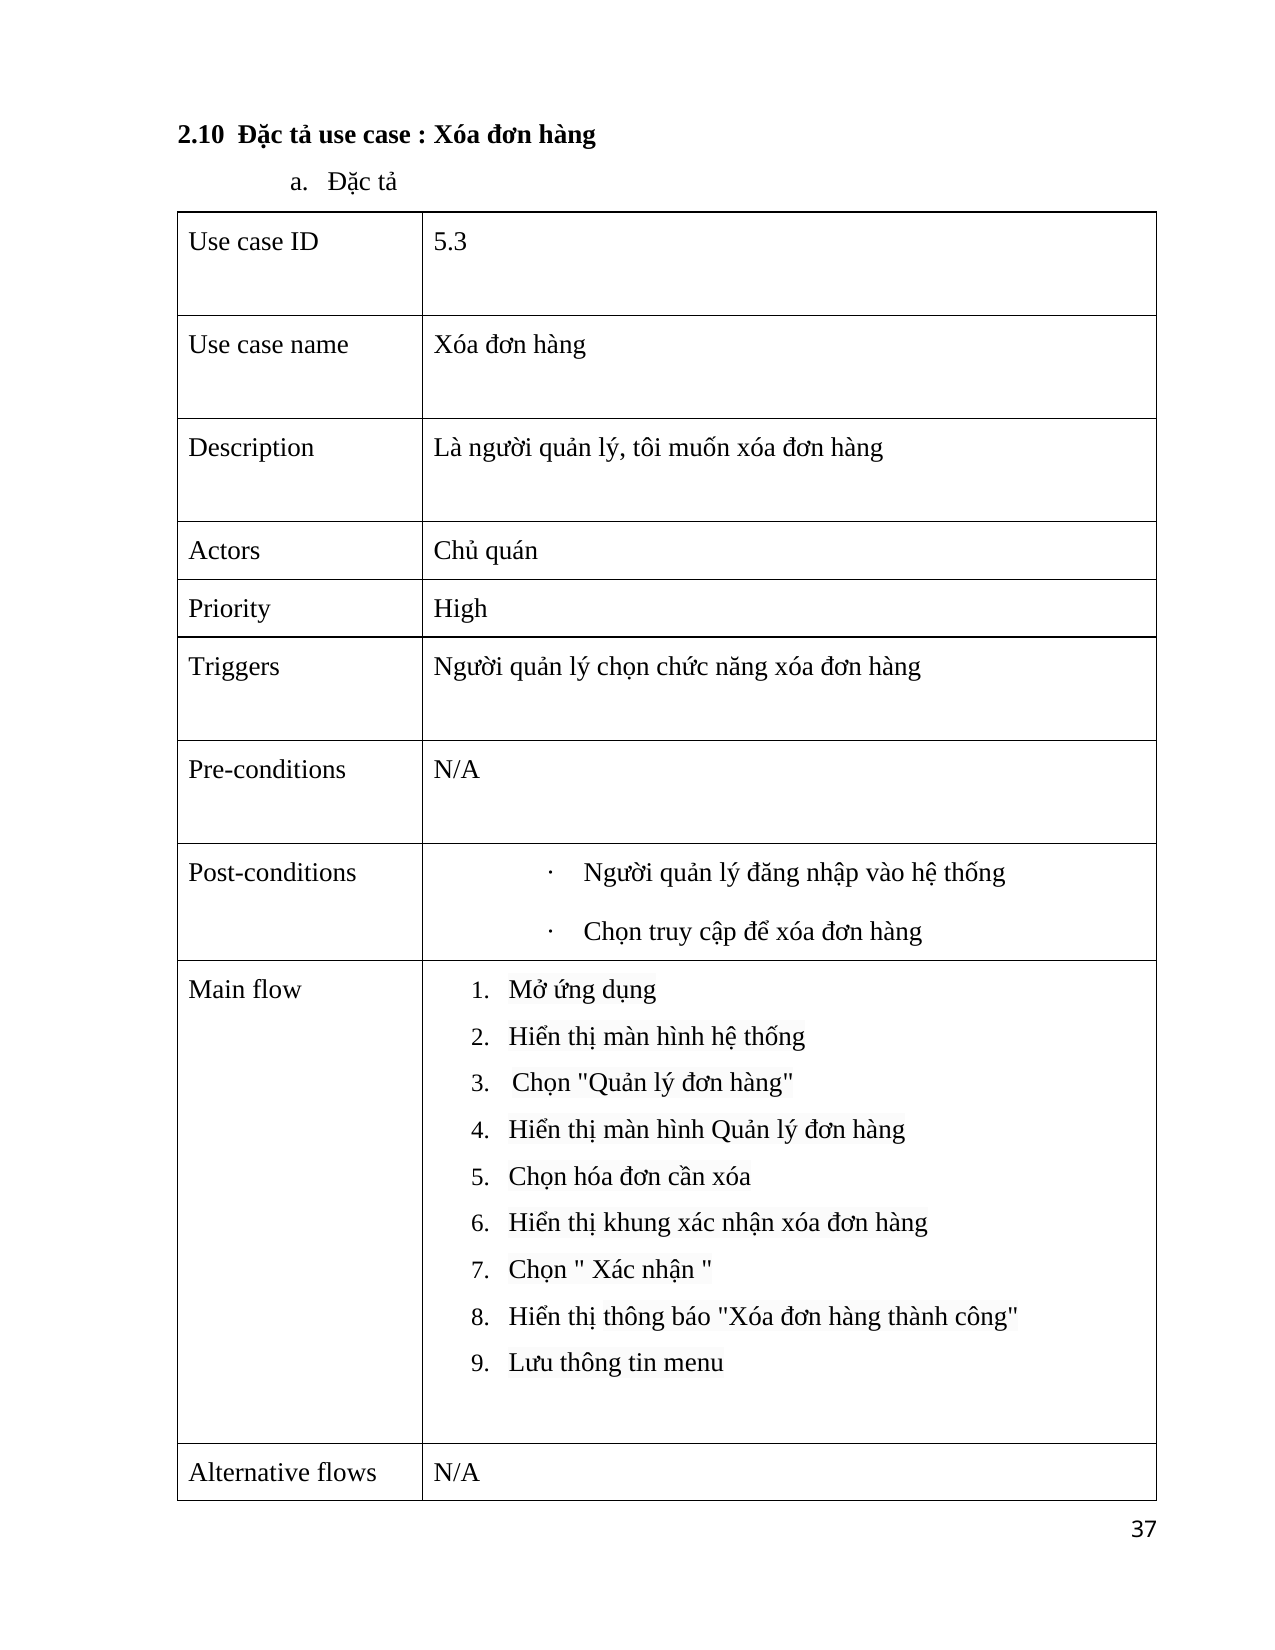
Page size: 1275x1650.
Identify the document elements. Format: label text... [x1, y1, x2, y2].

table_cell Actors [178, 522, 422, 579]
table_cell Alternative flows [178, 1444, 422, 1500]
table_cell Priority [178, 580, 422, 636]
table_cell Post-conditions [178, 844, 422, 960]
table_cell Triggers [178, 638, 422, 739]
table_header 5.3 [423, 213, 1156, 314]
table_header Use case ID [178, 213, 422, 314]
table_cell Use case name [178, 316, 422, 418]
table_cell Pre-conditions [178, 741, 422, 843]
table_cell N/A [423, 1444, 1156, 1500]
list Đặc tả use case : Xóa đơn hàng [177, 118, 1157, 149]
table_cell Người quản lý chọn chức năng xóa đơn hàng [423, 638, 1156, 739]
table_cell Là người quản lý, tôi muốn xóa đơn hàng [423, 419, 1156, 521]
table_cell High [423, 580, 1156, 636]
table_cell Mở ứng dụng Hiển thị màn hình hệ thống Chọn "Quản lý đơn hàng" Hiển thị màn hình Quản lý đơn hàng Chọn hóa đơn cần xóa Hiển thị khung xác nhận xóa đơn hàng Chọn " Xác nhận " Hiển thị thông báo "Xóa đơn hàng thành công" Lưu thông tin menu [423, 961, 1156, 1442]
table_cell Description [178, 419, 422, 521]
table_cell Chủ quán [423, 522, 1156, 579]
table_cell Main flow [178, 961, 422, 1442]
table_cell Xóa đơn hàng [423, 316, 1156, 418]
list Đặc tả [290, 165, 1157, 196]
table_cell N/A [423, 741, 1156, 843]
table_cell · Người quản lý đăng nhập vào hệ thống · Chọn truy cập để xóa đơn hàng [423, 844, 1156, 960]
